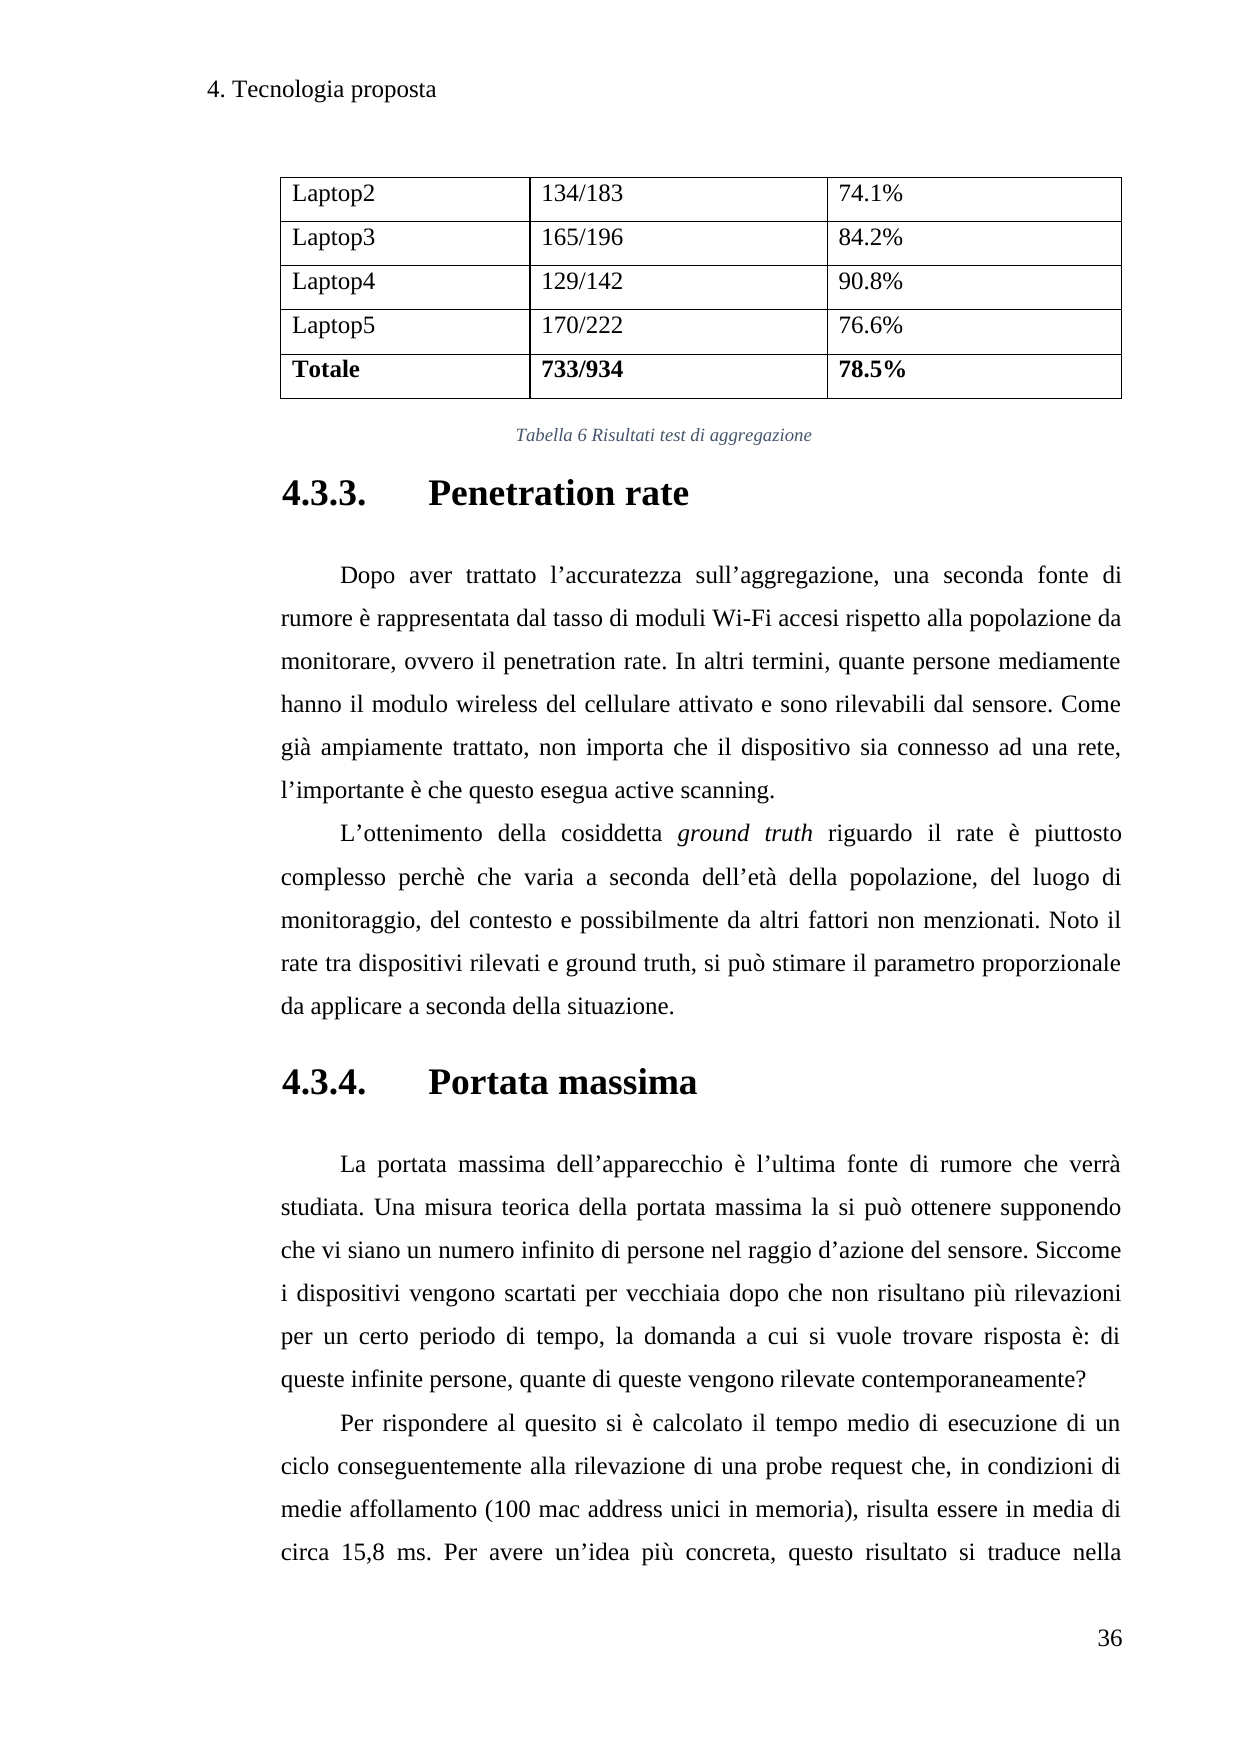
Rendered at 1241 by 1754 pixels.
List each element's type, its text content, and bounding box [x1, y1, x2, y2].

table_cell Laptop4 [281, 266, 529, 309]
table_cell 134/183 [531, 178, 827, 221]
table_cell 74.1% [828, 178, 1121, 221]
table_cell 78.5% [828, 355, 1121, 397]
table_cell 170/222 [531, 310, 827, 353]
text Dopo aver trattato l’accuratezza sull’aggregazione, una seconda fonte di rumore è rappresentata dal tasso di moduli Wi-Fi accesi rispetto alla popolazione da monitorare, ovvero il penetration rate. In altri termini, quante persone mediamente hanno il modulo wireless del cellulare attivato e sono rilevabili dal sensore. Come già ampiamente trattato, non importa che il dispositivo sia connesso ad una rete, l’importante è che questo esegua active scanning. [281, 560, 1122, 804]
list Portata massima [282, 1059, 1122, 1102]
table_cell Laptop2 [281, 178, 529, 221]
table_cell 90.8% [828, 266, 1121, 309]
table_cell 733/934 [531, 355, 827, 397]
text Tabella 6 Risultati test di aggregazione [207, 423, 1122, 445]
table_cell 76.6% [828, 310, 1121, 353]
table_cell Laptop5 [281, 310, 529, 353]
table_cell 129/142 [531, 266, 827, 309]
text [281, 1408, 1122, 1566]
list Penetration rate [282, 470, 1122, 513]
text La portata massima dell’apparecchio è l’ultima fonte di rumore che verrà studiata. Una misura teorica della portata massima la si può ottenere supponendo che vi siano un numero infinito di persone nel raggio d’azione del sensore. Siccome i dispositivi vengono scartati per vecchiaia dopo che non risultano più rilevazioni per un certo periodo di tempo, la domanda a cui si vuole trovare risposta è: di queste infinite persone, quante di queste vengono rilevate contemporaneamente? [281, 1149, 1122, 1393]
table_cell 84.2% [828, 222, 1121, 265]
table_cell Totale [281, 355, 529, 397]
table_cell 165/196 [531, 222, 827, 265]
table_cell Laptop3 [281, 222, 529, 265]
text L’ottenimento della cosiddetta ground truth riguardo il rate è piuttosto complesso perchè che varia a seconda dell’età della popolazione, del luogo di monitoraggio, del contesto e possibilmente da altri fattori non menzionati. Noto il rate tra dispositivi rilevati e ground truth, si può stimare il parametro proporzionale da applicare a seconda della situazione. [281, 818, 1122, 1020]
